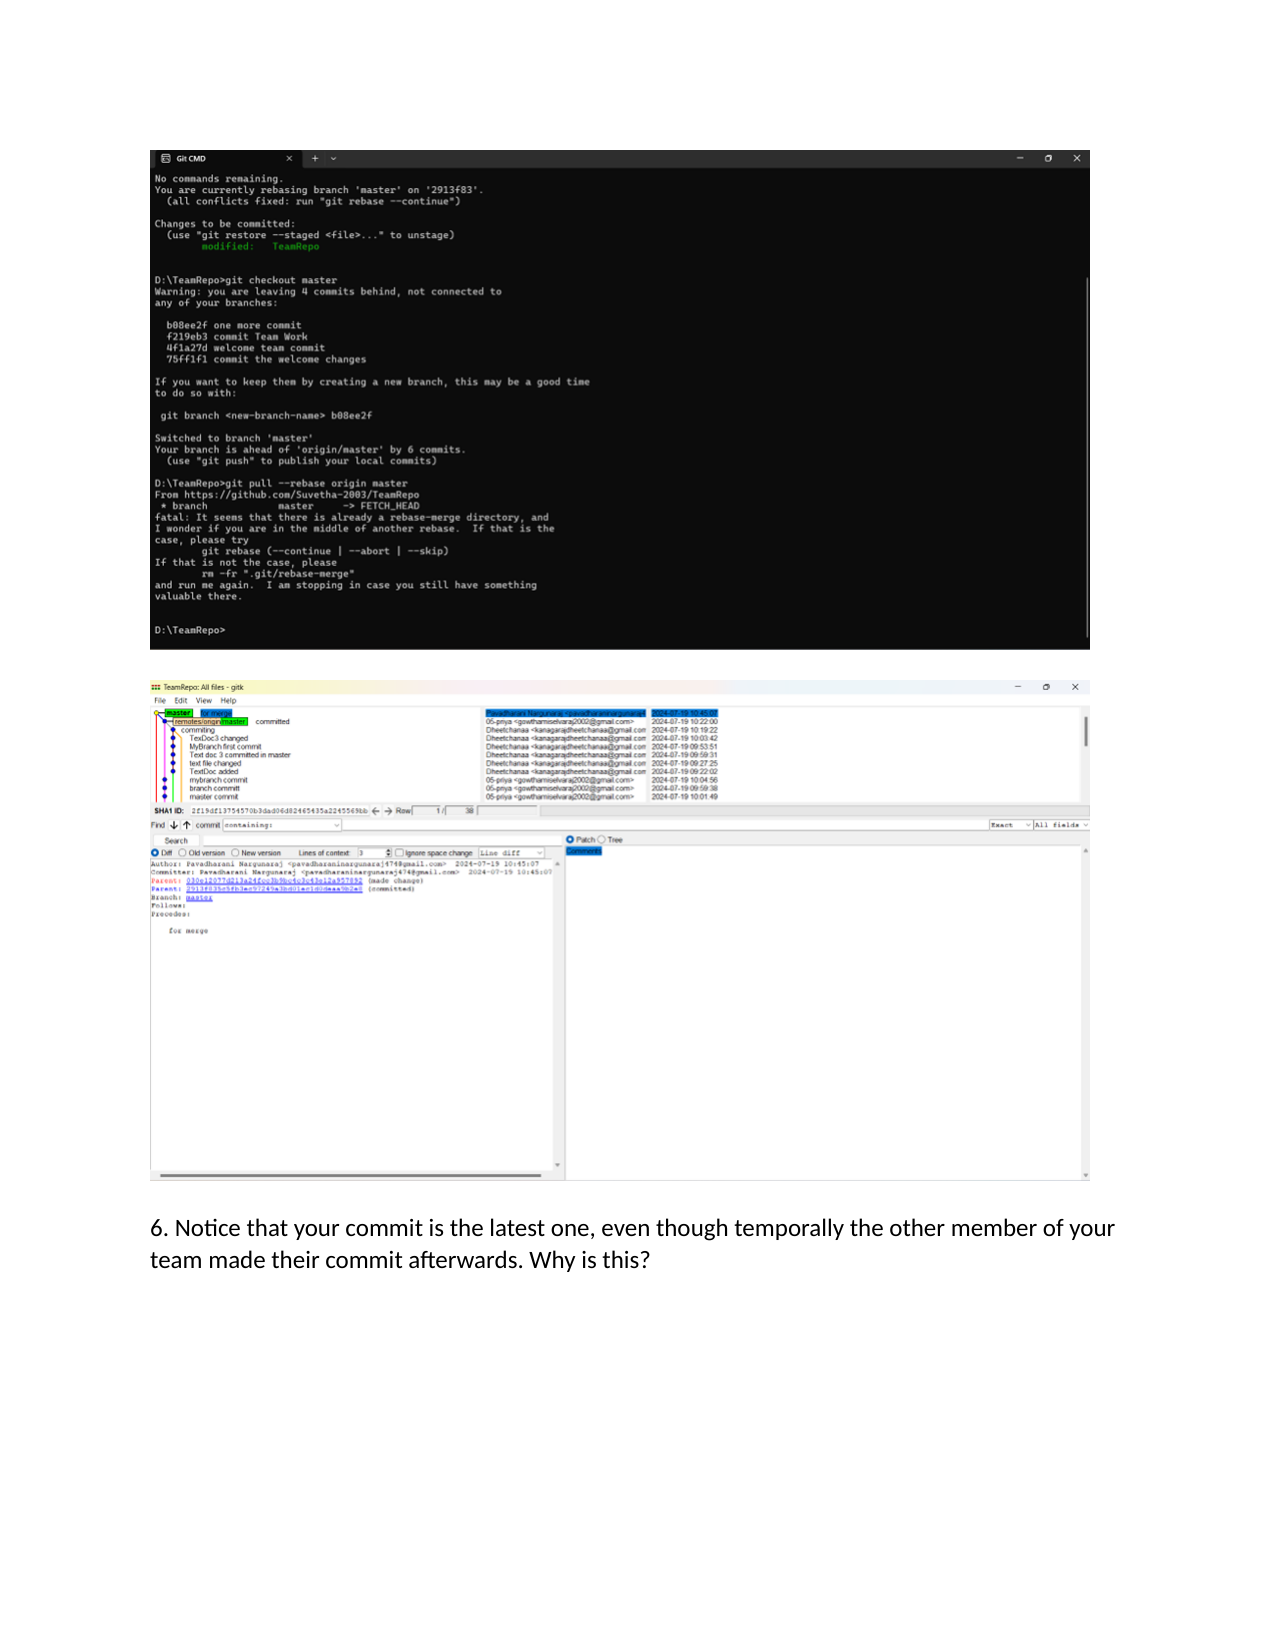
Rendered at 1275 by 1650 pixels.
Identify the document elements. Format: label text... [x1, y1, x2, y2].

picture [150, 680, 1090, 1181]
picture [150, 150, 1090, 650]
text 6. Notice that your commit is the latest one, even though temporally the other member of your team made their commit afterwards. Why is this? [150, 1212, 1125, 1274]
